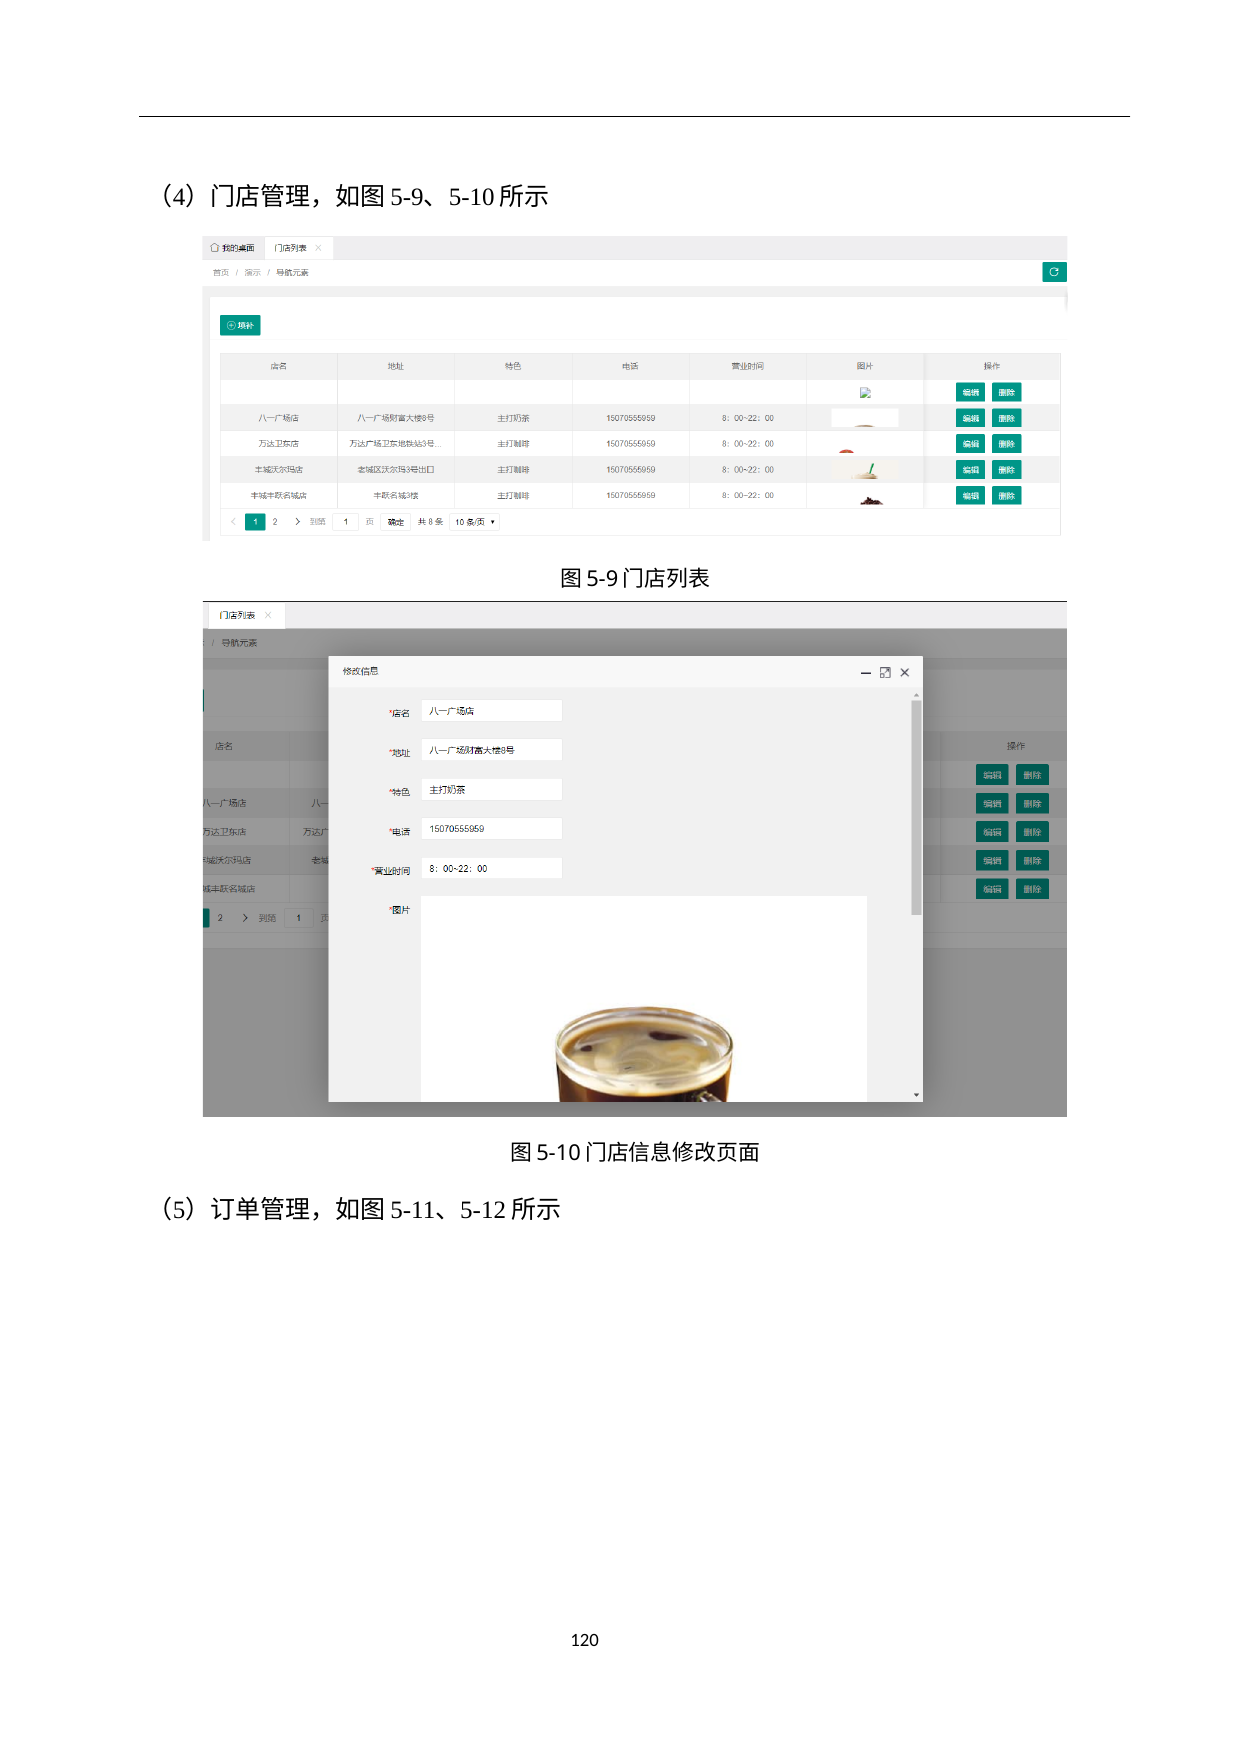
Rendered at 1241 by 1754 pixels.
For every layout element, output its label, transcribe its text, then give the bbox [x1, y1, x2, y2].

text 图5-10门店信息修改页面 [148, 1135, 1122, 1167]
picture [202, 601, 1067, 1117]
text 图5-9门店列表 [148, 561, 1122, 593]
text （4）门店管理，如图5-9、5-10所示 [148, 162, 1122, 227]
picture [202, 236, 1068, 541]
text （5）订单管理，如图5-11、5-12所示 [148, 1175, 1122, 1240]
